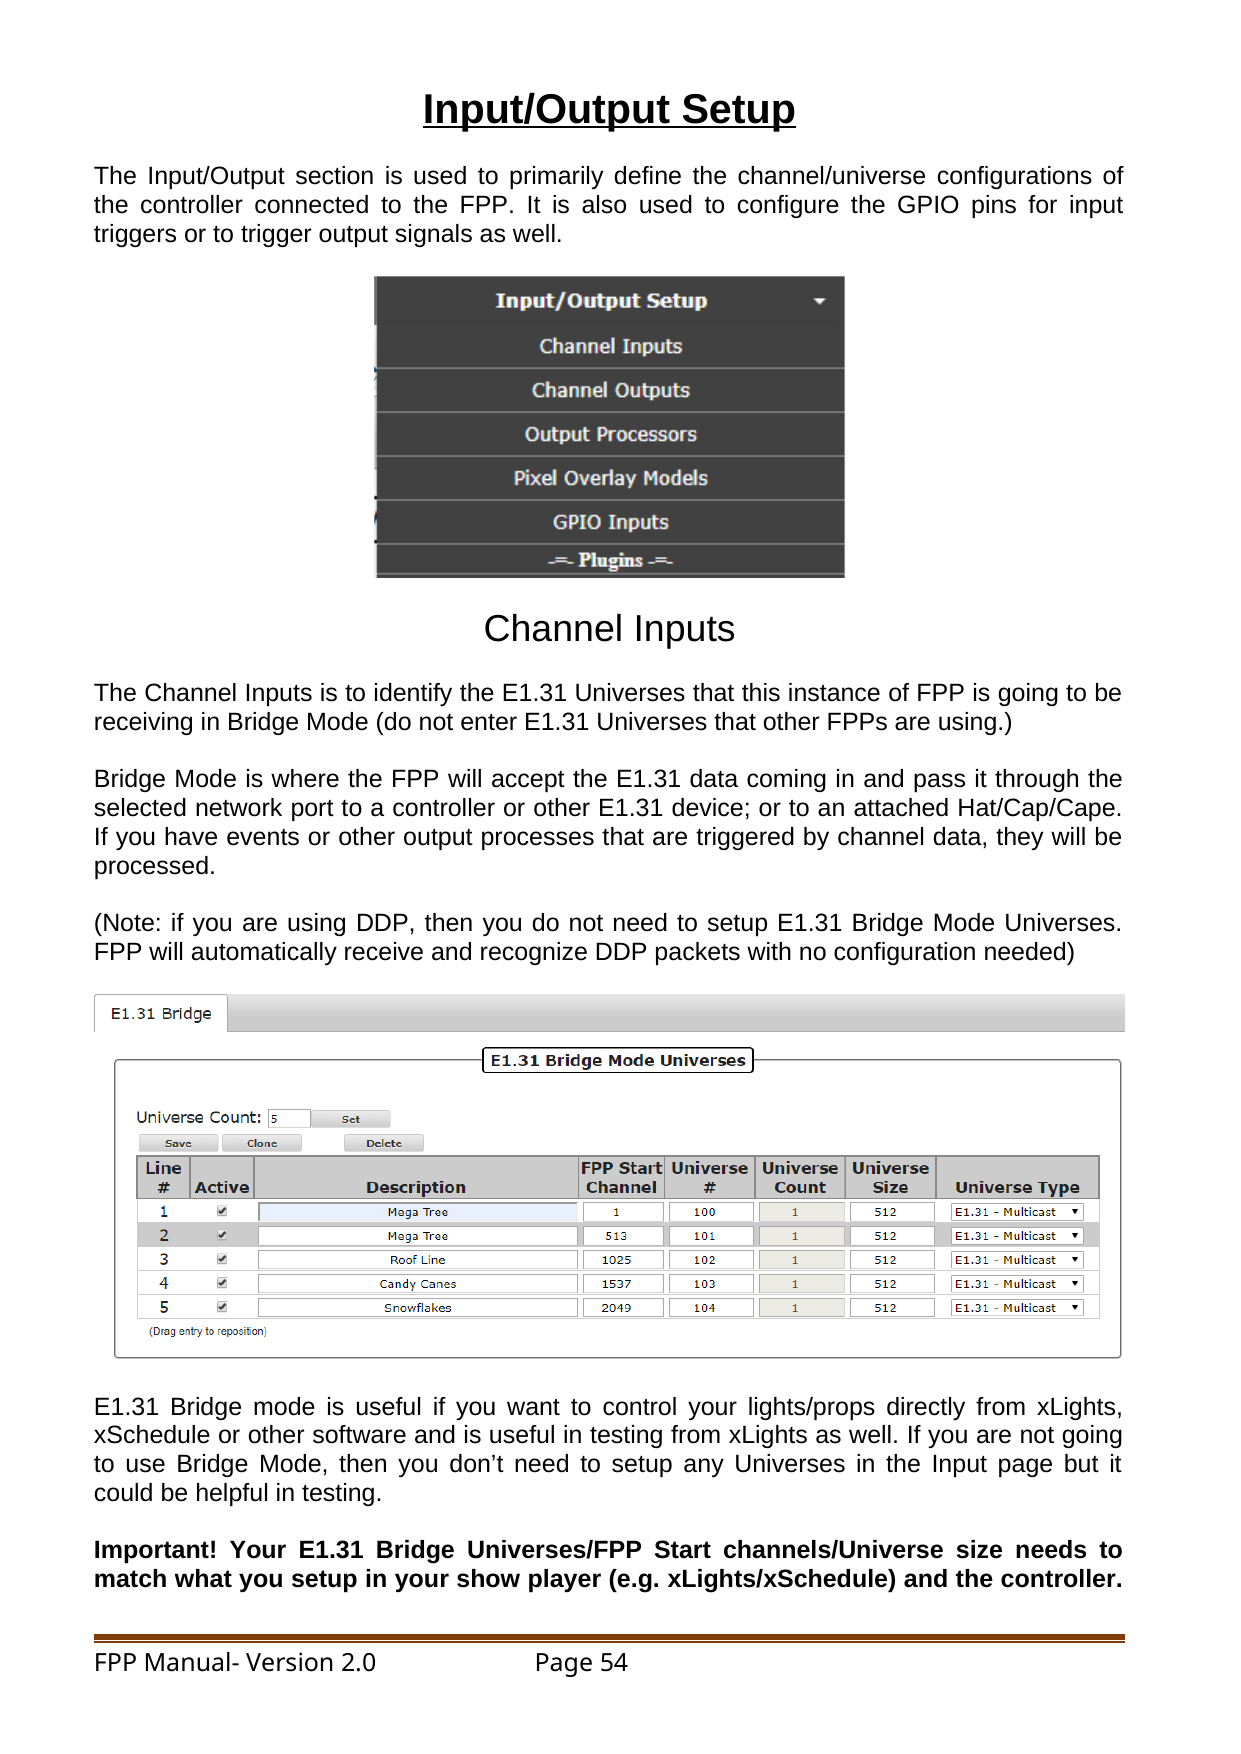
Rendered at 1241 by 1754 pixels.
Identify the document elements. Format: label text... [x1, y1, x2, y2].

text (Note: if you are using DDP, then you do not need to setup E1.31 Bridge Mode Universes. FPP will automatically receive and recognize DDP packets with no configuration needed) [94, 908, 1125, 966]
text The Input/Output section is used to primarily define the channel/universe configurations of the controller connected to the FPP. It is also used to configure the GPIO pins for input triggers or to trigger output signals as well. [94, 161, 1125, 247]
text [94, 1535, 1125, 1593]
text Bridge Mode is where the FPP will accept the E1.31 data coming in and pass it through the selected network port to a controller or other E1.31 device; or to an attached Hat/Cap/Cape. If you have events or other output processes that are triggered by channel data, they will be processed. [94, 764, 1125, 879]
subtitle Input/Output Setup [94, 84, 1125, 132]
text The Channel Inputs is to identify the E1.31 Universes that this instance of FPP is going to be receiving in Bridge Mode (do not enter E1.31 Universes that other FPPs are using.) [94, 678, 1125, 736]
picture [374, 276, 845, 578]
subtitle Channel Inputs [94, 606, 1125, 649]
text E1.31 Bridge mode is useful if you want to control your lights/props directly from xLights, xSchedule or other software and is useful in testing from xLights as well. If you are not going to use Bridge Mode, then you don’t need to setup any Universes in the Input page but it could be helpful in testing. [94, 1391, 1125, 1506]
picture [93, 994, 1125, 1363]
